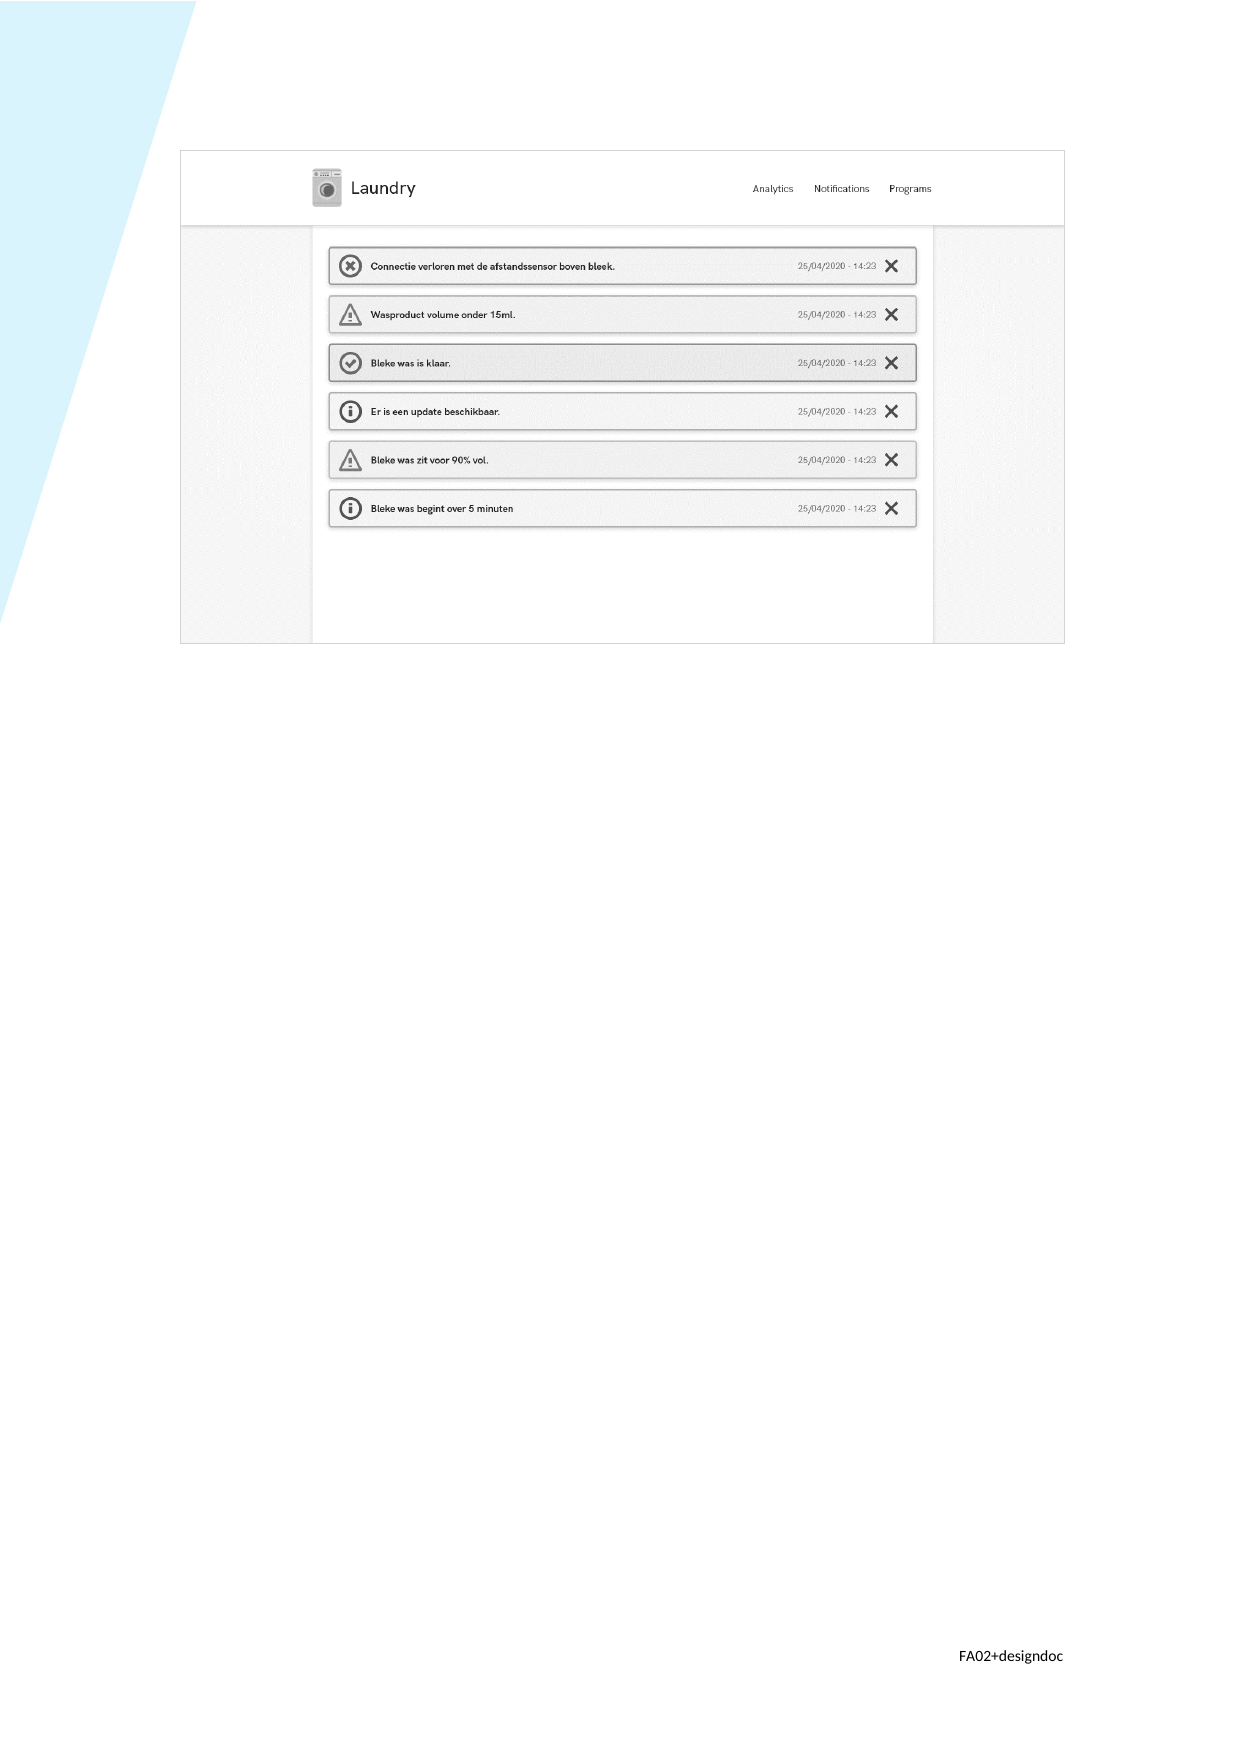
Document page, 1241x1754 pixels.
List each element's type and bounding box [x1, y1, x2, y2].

picture [0, 1, 1179, 1239]
